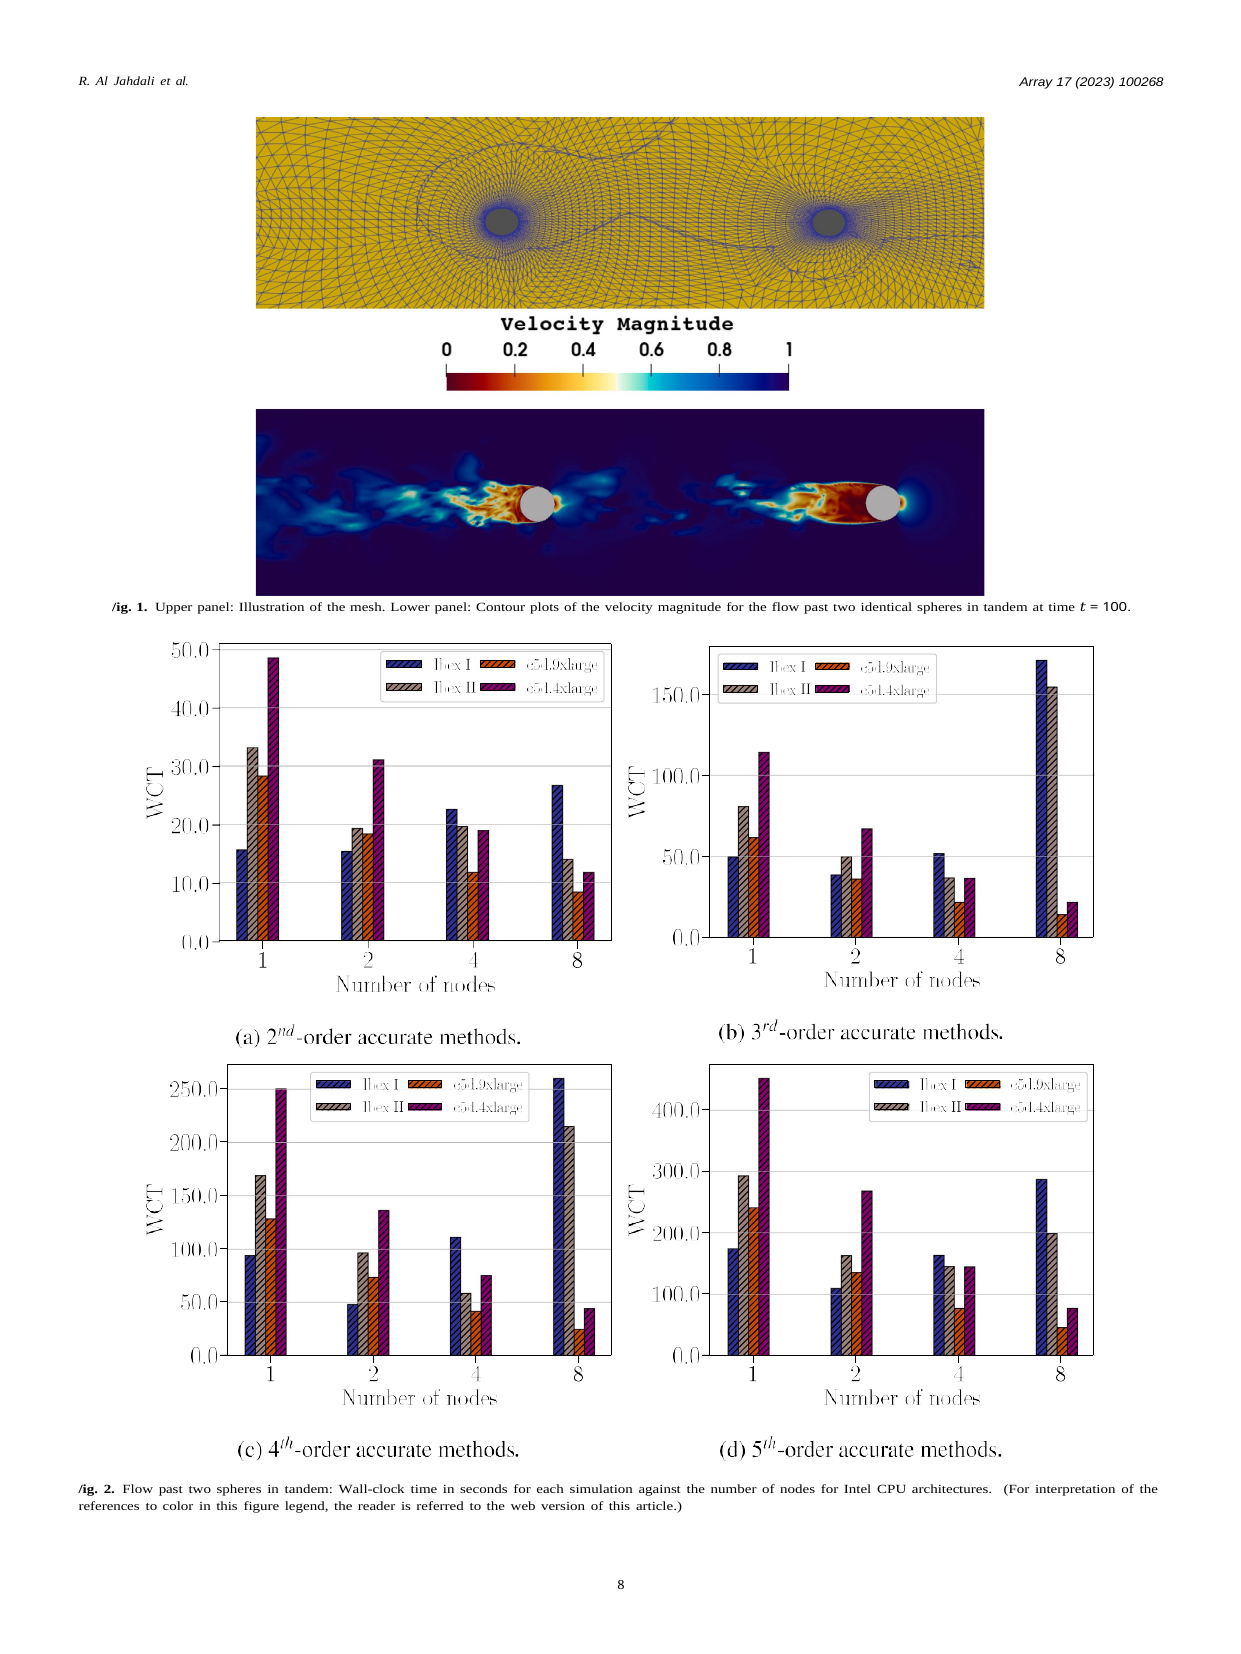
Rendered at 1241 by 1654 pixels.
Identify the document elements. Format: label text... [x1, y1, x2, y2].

picture [191, 1347, 217, 1364]
picture [228, 1065, 611, 1355]
picture [170, 1081, 217, 1097]
picture [824, 1356, 980, 1405]
picture [255, 117, 985, 596]
picture [181, 1294, 217, 1310]
picture [170, 1134, 217, 1151]
text /ig. 2. Flow past two spheres in tandem: Wall-clock time in seconds for each simulation against the number of nodes for Intel CPU architectures. (For interpretation of the references to color in this figure legend, the reader is referred to the web version of this article.) [78, 1482, 1173, 1513]
picture [710, 1065, 1093, 1355]
picture [238, 1436, 514, 1461]
picture [342, 1356, 497, 1405]
picture [710, 647, 1093, 937]
text /ig. 1. Upper panel: Illustration of the mesh. Lower panel: Contour plots of the velocity magnitude for the flow past two identical spheres in tandem at time 𝑡 = 100. [112, 598, 1173, 615]
picture [720, 1436, 996, 1461]
picture [146, 642, 1095, 1364]
